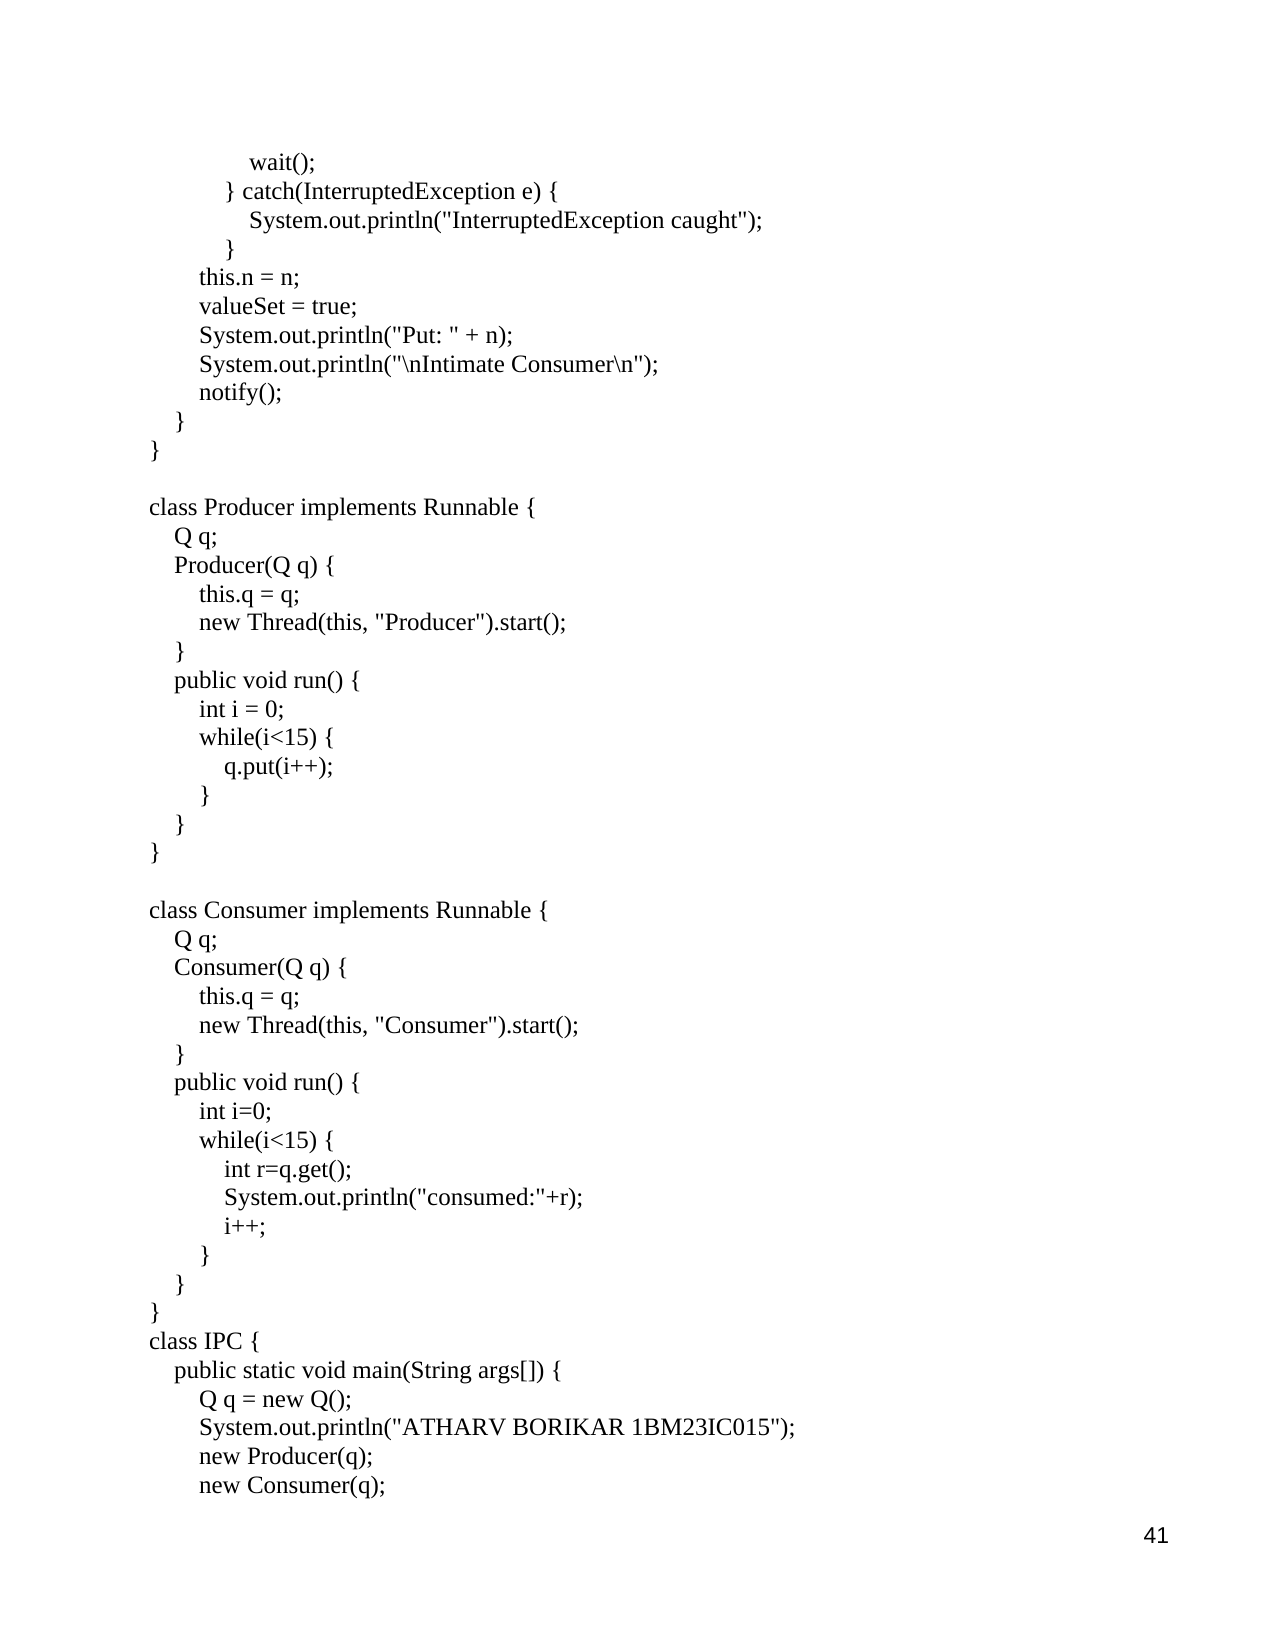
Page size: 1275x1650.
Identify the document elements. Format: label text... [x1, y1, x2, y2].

text } [149, 780, 1169, 809]
text } [149, 234, 1169, 262]
text Q q; [149, 924, 1169, 952]
text i++; [149, 1211, 1169, 1240]
text System.out.println("InterruptedException caught"); [149, 205, 1169, 234]
text valueSet = true; [149, 291, 1169, 320]
text this.q = q; [149, 981, 1169, 1010]
text } [149, 1297, 1169, 1326]
text class Consumer implements Runnable { [149, 895, 1169, 924]
text new Producer(q); [149, 1441, 1169, 1470]
text Producer(Q q) { [149, 550, 1169, 579]
text } [149, 837, 1169, 866]
text Consumer(Q q) { [149, 952, 1169, 981]
text } [149, 406, 1169, 435]
text q.put(i++); [149, 751, 1169, 780]
text Q q = new Q(); [149, 1384, 1169, 1412]
text public void run() { [149, 665, 1169, 694]
text int i=0; [149, 1096, 1169, 1125]
text notify(); [149, 377, 1169, 406]
text } catch(InterruptedException e) { [149, 176, 1169, 205]
text int r=q.get(); [149, 1154, 1169, 1182]
text } [149, 636, 1169, 665]
text } [149, 809, 1169, 837]
text System.out.println("consumed:"+r); [149, 1182, 1169, 1211]
text System.out.println("\nIntimate Consumer\n"); [149, 349, 1169, 377]
text Q q; [149, 521, 1169, 550]
text new Thread(this, "Producer").start(); [149, 607, 1169, 636]
text class Producer implements Runnable { [149, 492, 1169, 521]
text } [149, 1240, 1169, 1269]
text class IPC { [149, 1326, 1169, 1355]
text System.out.println("Put: " + n); [149, 320, 1169, 349]
text int i = 0; [149, 694, 1169, 722]
text } [149, 1039, 1169, 1067]
text System.out.println("ATHARV BORIKAR 1BM23IC015"); [149, 1412, 1169, 1441]
text this.n = n; [149, 262, 1169, 291]
text wait(); [149, 147, 1169, 176]
text } [149, 1269, 1169, 1297]
text } [149, 435, 1169, 464]
text public void run() { [149, 1067, 1169, 1096]
text new Consumer(q); [149, 1470, 1169, 1499]
text new Thread(this, "Consumer").start(); [149, 1010, 1169, 1039]
text while(i<15) { [149, 1125, 1169, 1154]
text public static void main(String args[]) { [149, 1355, 1169, 1384]
text this.q = q; [149, 579, 1169, 607]
text while(i<15) { [149, 722, 1169, 751]
